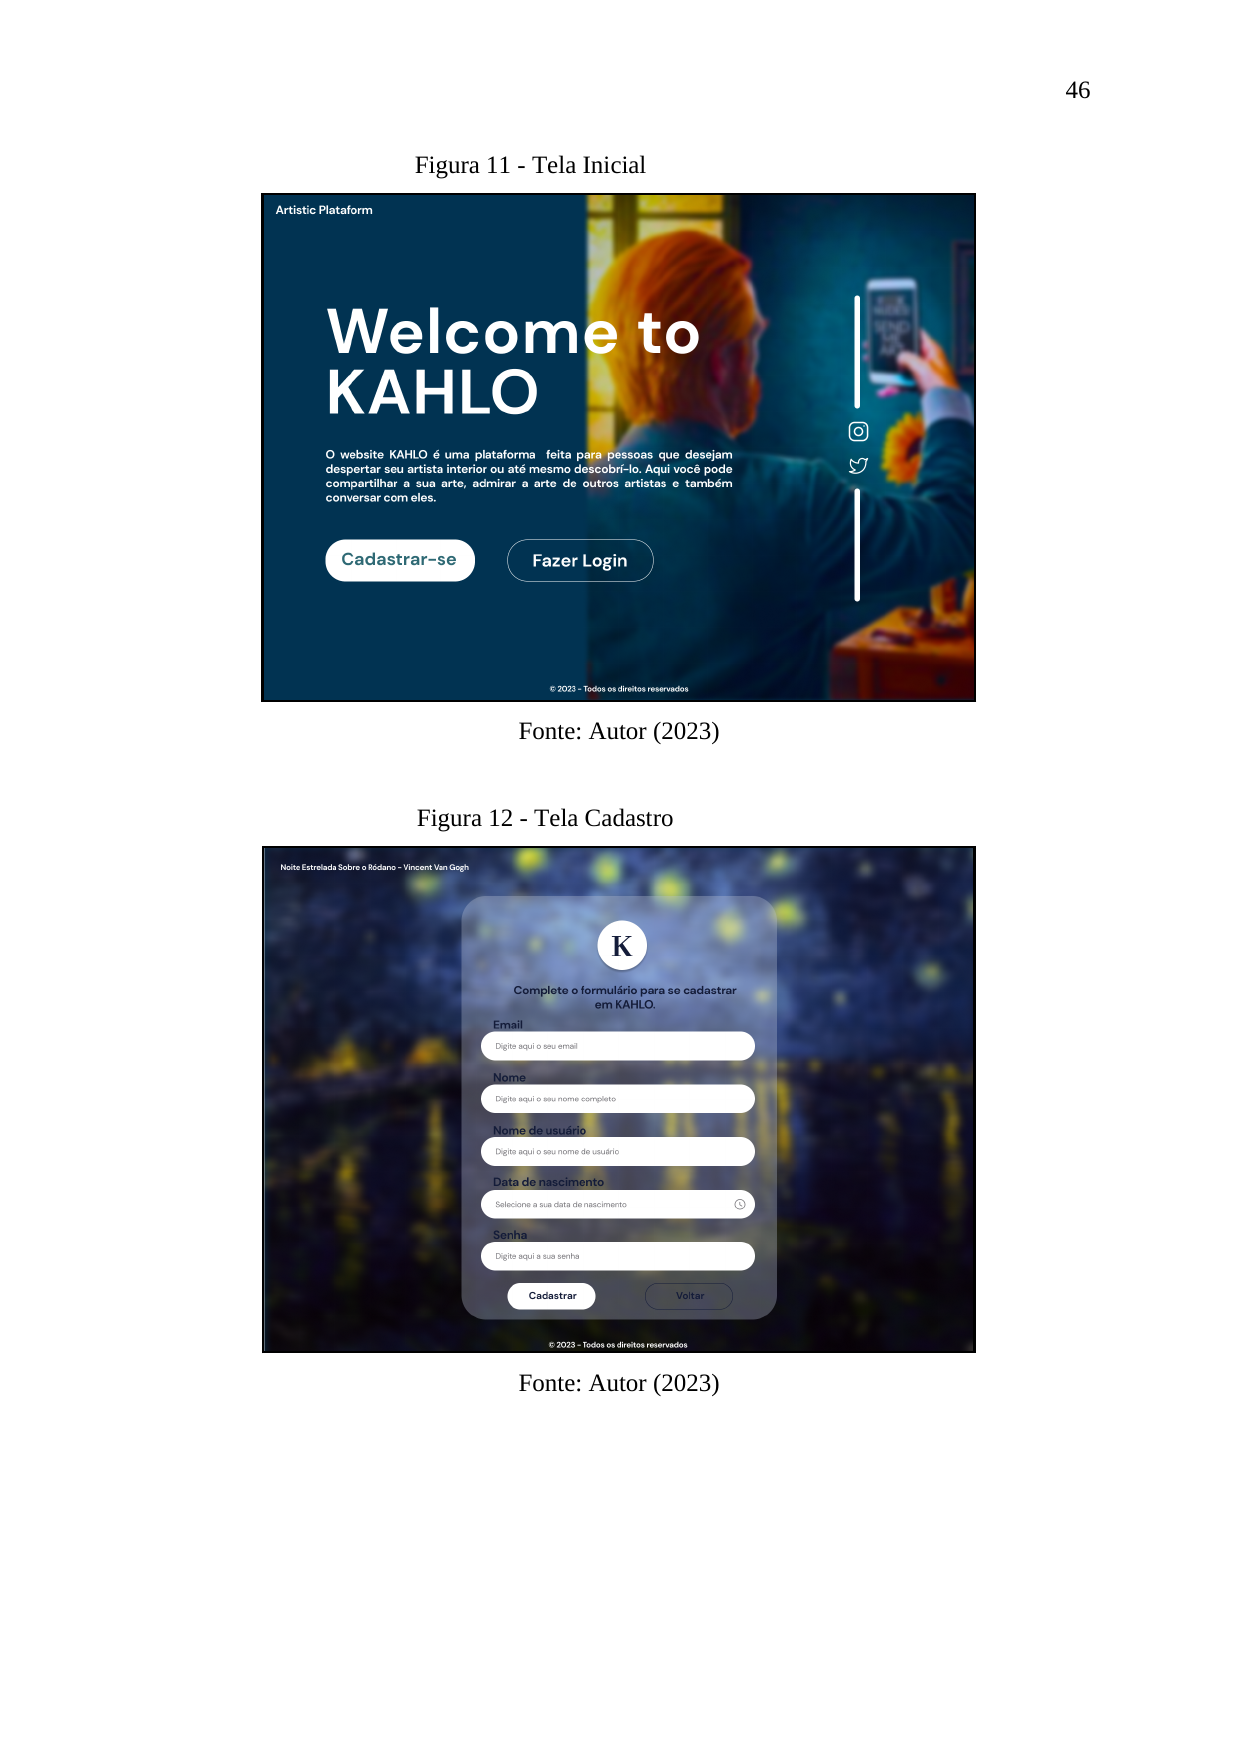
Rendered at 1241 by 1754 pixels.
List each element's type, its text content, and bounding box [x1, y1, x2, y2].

text Fonte: Autor (2023) [0, 716, 1090, 745]
subtitle Figura 12 - Tela Cadastro [0, 803, 1090, 831]
subtitle Figura 11 - Tela Inicial [0, 150, 1090, 179]
text Fonte: Autor (2023) [0, 1368, 1090, 1397]
picture [264, 195, 974, 700]
picture [264, 848, 973, 1351]
